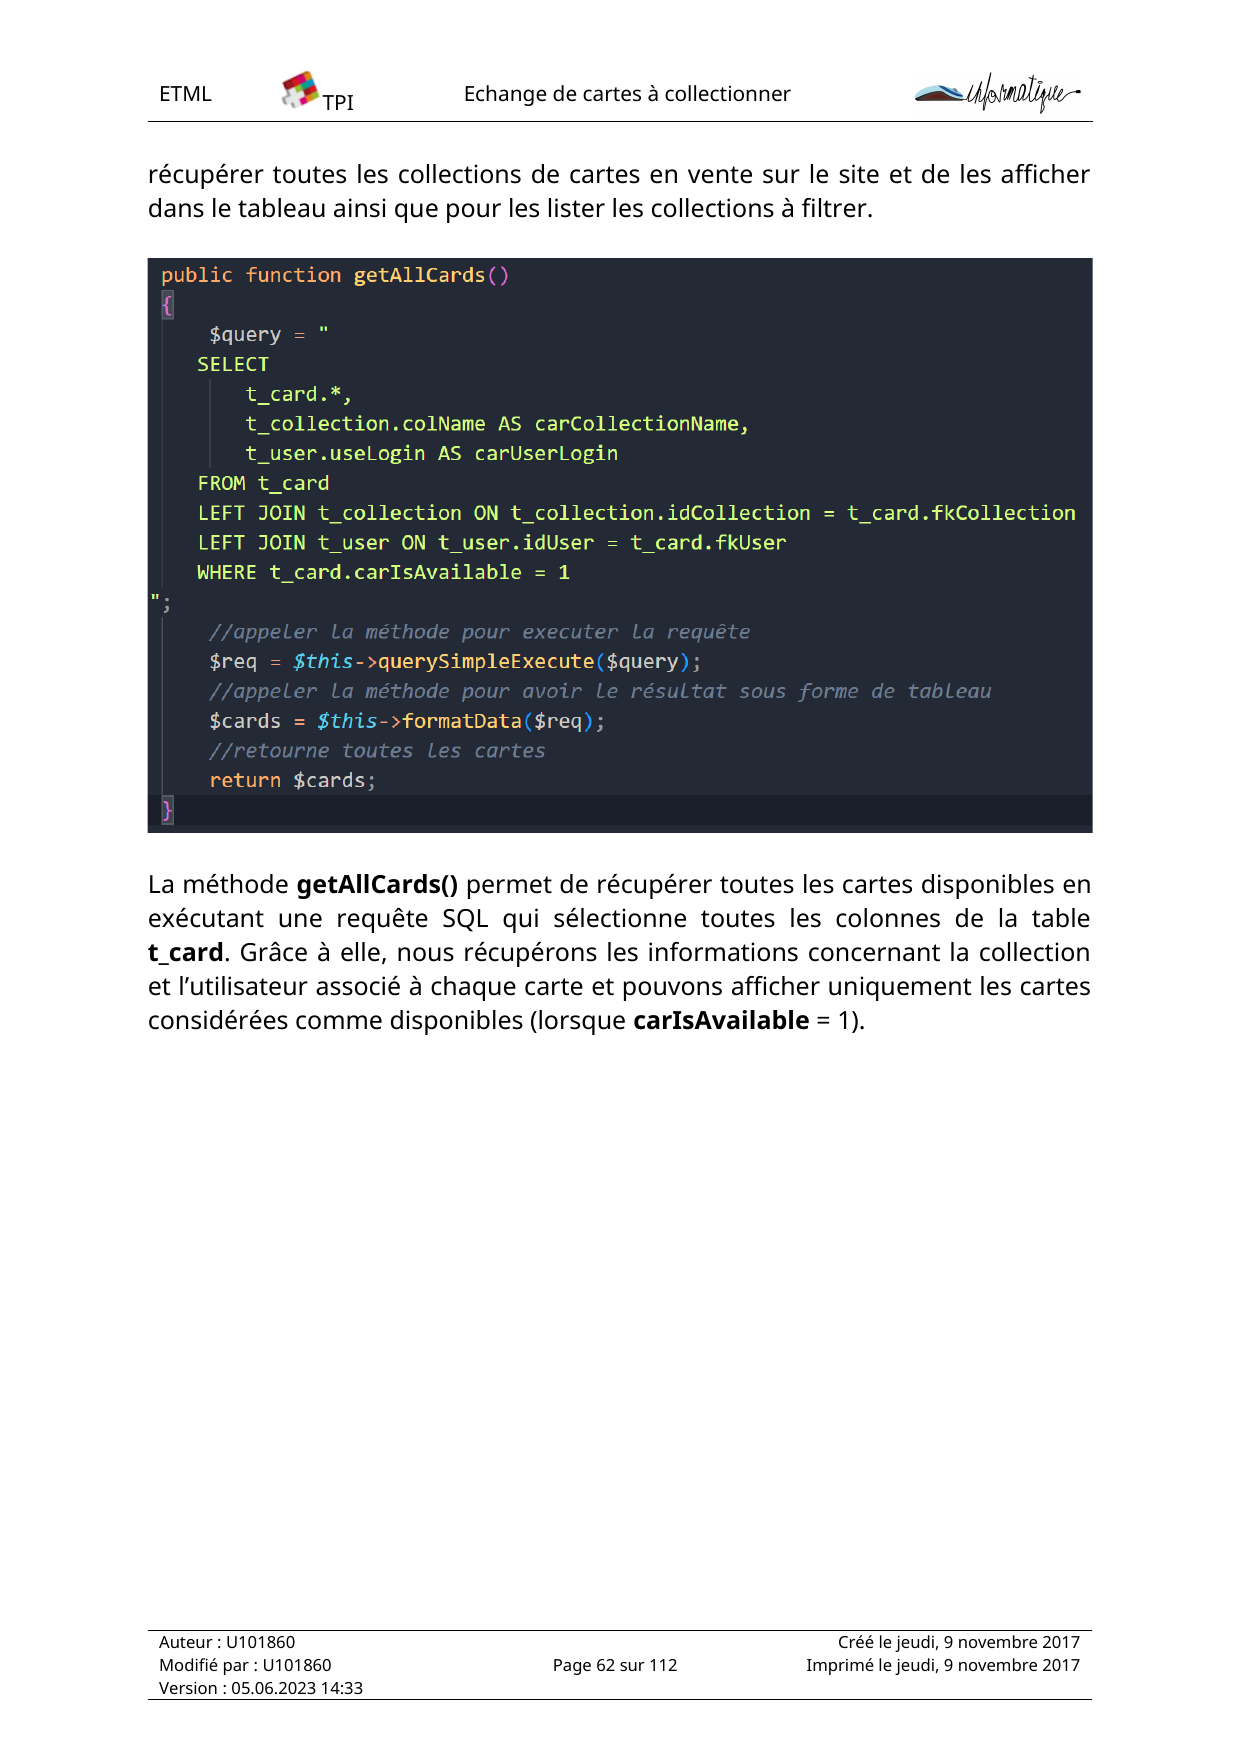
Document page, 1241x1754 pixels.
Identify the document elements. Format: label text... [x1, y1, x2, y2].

picture [276, 69, 323, 111]
text La méthode getAllCards() permet de récupérer toutes les cartes disponibles en exécutant une requête SQL qui sélectionne toutes les colonnes de la table t_card. Grâce à elle, nous récupérons les informations concernant la collection et l’utilisateur associé à chaque carte et pouvons afficher uniquement les cartes considérées comme disponibles (lorsque carIsAvailable = 1). [148, 866, 1092, 1037]
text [148, 156, 1092, 224]
picture [147, 258, 1093, 833]
